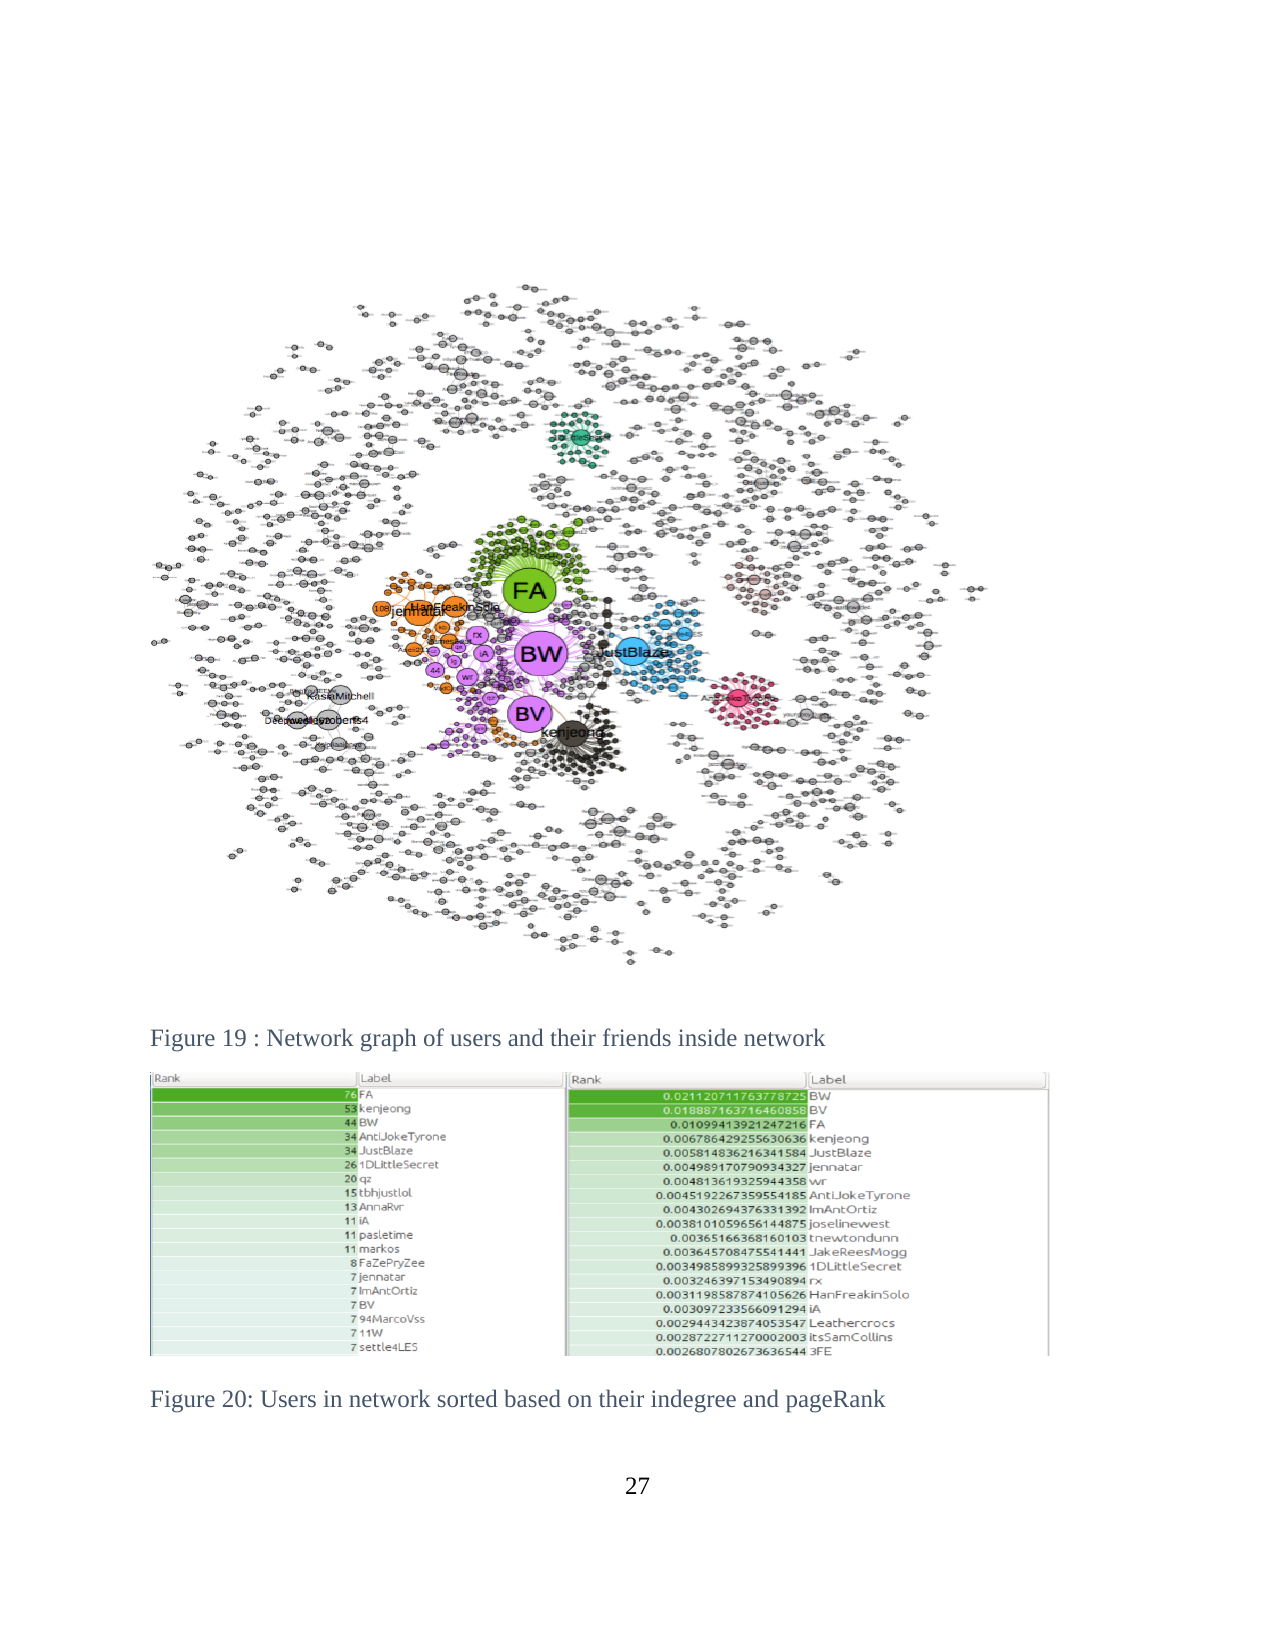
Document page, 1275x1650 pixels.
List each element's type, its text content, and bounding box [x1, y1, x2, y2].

picture [150, 1072, 1050, 1356]
text Figure 19 : Network graph of users and their friends inside network [150, 1023, 1125, 1052]
text Figure 20: Users in network sorted based on their indegree and pageRank [150, 1384, 1125, 1413]
picture [150, 282, 994, 995]
